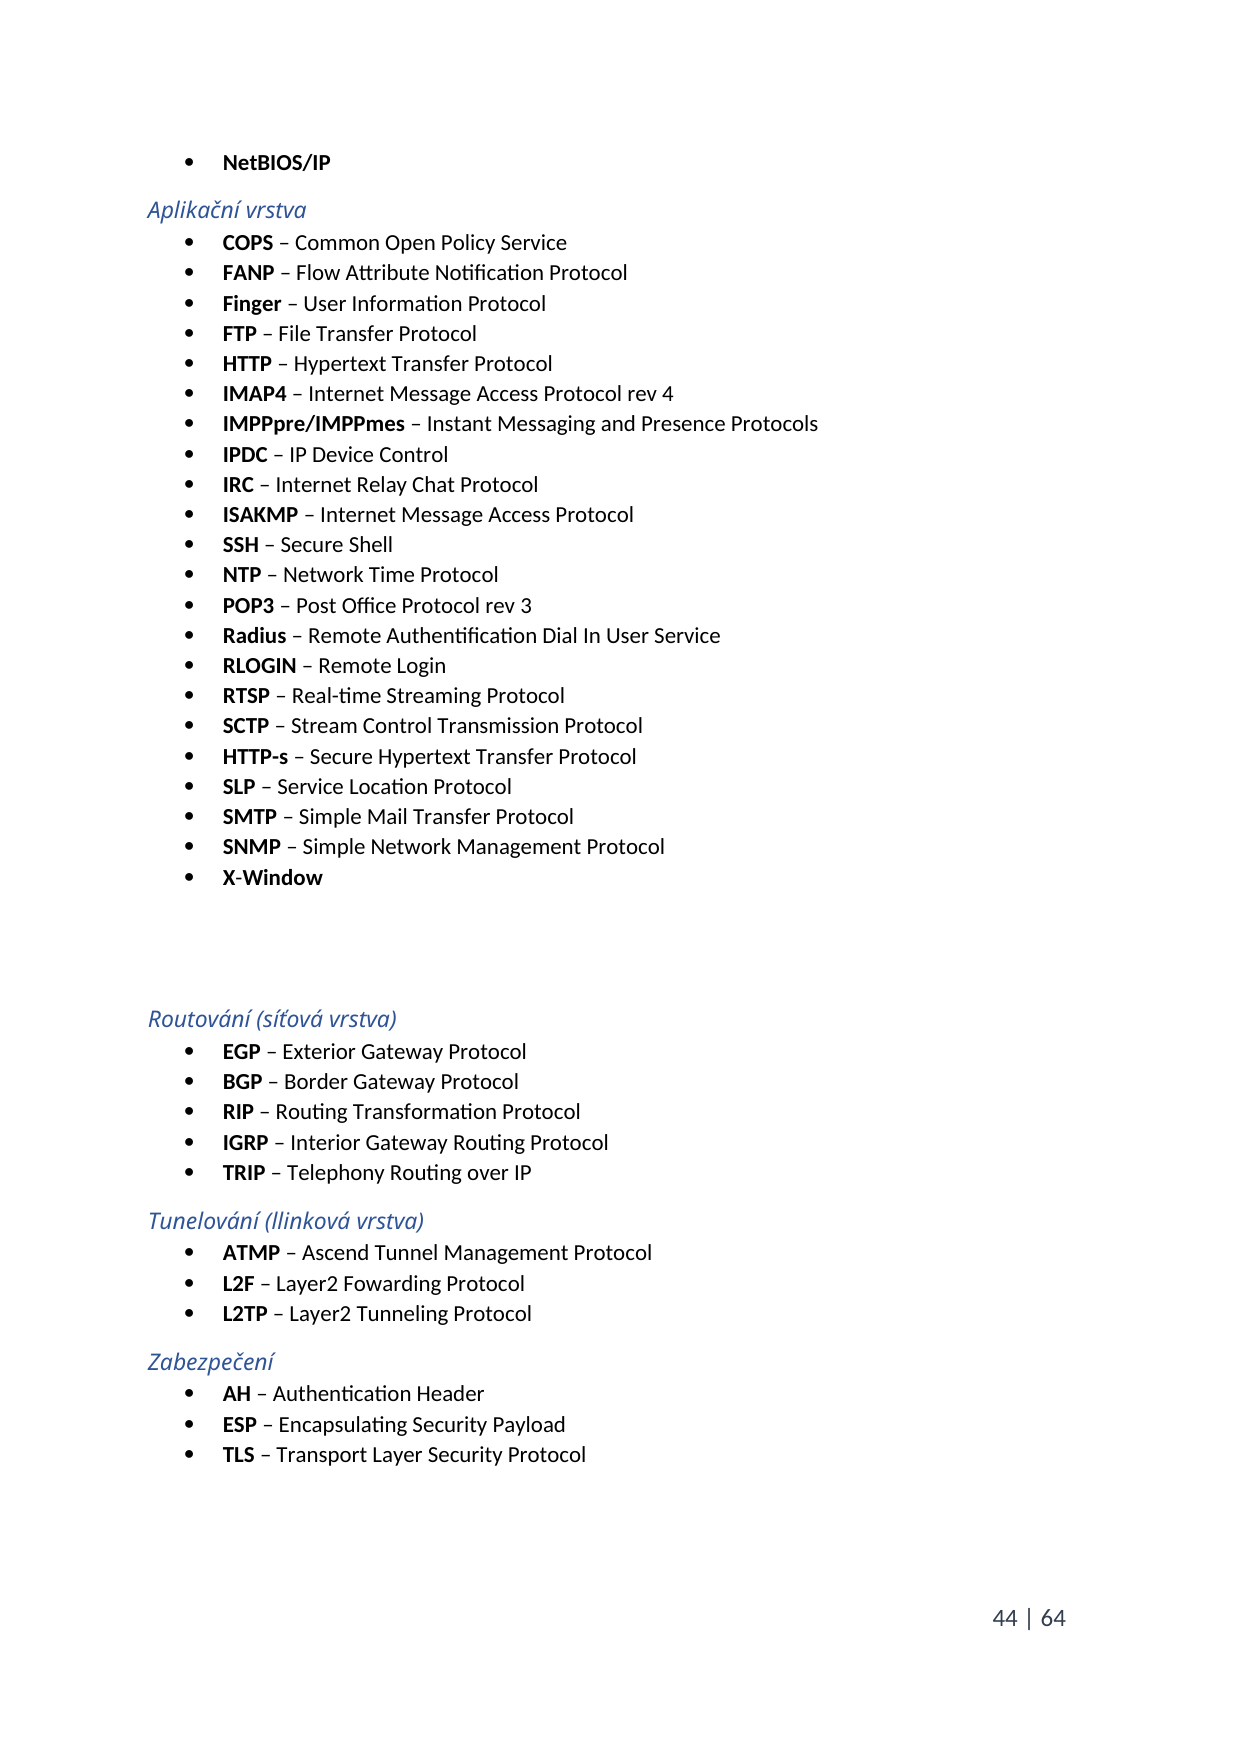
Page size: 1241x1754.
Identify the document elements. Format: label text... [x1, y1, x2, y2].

list Finger – User Information Protocol [185, 289, 1093, 317]
list SCTP – Stream Control Transmission Protocol [185, 712, 1093, 739]
list X-Window [185, 863, 1093, 891]
list RLOGIN – Remote Login [185, 651, 1093, 679]
list HTTP-s – Secure Hypertext Transfer Protocol [185, 742, 1093, 770]
subtitle Routování (síťová vrstva) [148, 1003, 1093, 1034]
list HTTP – Hypertext Transfer Protocol [185, 349, 1093, 377]
list L2F – Layer2 Fowarding Protocol [185, 1269, 1093, 1297]
list FANP – Flow Attribute Notification Protocol [185, 258, 1093, 286]
list IMPPpre/IMPPmes – Instant Messaging and Presence Protocols [185, 409, 1093, 437]
subtitle Tunelování (llinková vrstva) [148, 1205, 1093, 1236]
list IRC – Internet Relay Chat Protocol [185, 470, 1093, 498]
list IGRP – Interior Gateway Routing Protocol [185, 1128, 1093, 1156]
list SNMP – Simple Network Management Protocol [185, 832, 1093, 860]
list ATMP – Ascend Tunnel Management Protocol [185, 1238, 1093, 1266]
list Radius – Remote Authentification Dial In User Service [185, 621, 1093, 649]
list NetBIOS/IP [185, 148, 1093, 176]
list TLS – Transport Layer Security Protocol [185, 1440, 1093, 1468]
list L2TP – Layer2 Tunneling Protocol [185, 1299, 1093, 1327]
list SLP – Service Location Protocol [185, 772, 1093, 800]
list ESP – Encapsulating Security Payload [185, 1410, 1093, 1438]
list EGP – Exterior Gateway Protocol [185, 1037, 1093, 1065]
list RTSP – Real-time Streaming Protocol [185, 681, 1093, 709]
list IPDC – IP Device Control [185, 440, 1093, 468]
list SMTP – Simple Mail Transfer Protocol [185, 802, 1093, 830]
list RIP – Routing Transformation Protocol [185, 1097, 1093, 1125]
list POP3 – Post Office Protocol rev 3 [185, 591, 1093, 619]
list COPS – Common Open Policy Service [185, 228, 1093, 256]
list BGP – Border Gateway Protocol [185, 1067, 1093, 1095]
list ISAKMP – Internet Message Access Protocol [185, 500, 1093, 528]
list SSH – Secure Shell [185, 530, 1093, 558]
list TRIP – Telephony Routing over IP [185, 1158, 1093, 1186]
list NTP – Network Time Protocol [185, 561, 1093, 588]
list FTP – File Transfer Protocol [185, 319, 1093, 347]
subtitle Zabezpečení [148, 1346, 1093, 1377]
list IMAP4 – Internet Message Access Protocol rev 4 [185, 379, 1093, 407]
list AH – Authentication Header [185, 1379, 1093, 1407]
subtitle Aplikační vrstva [148, 194, 1093, 226]
